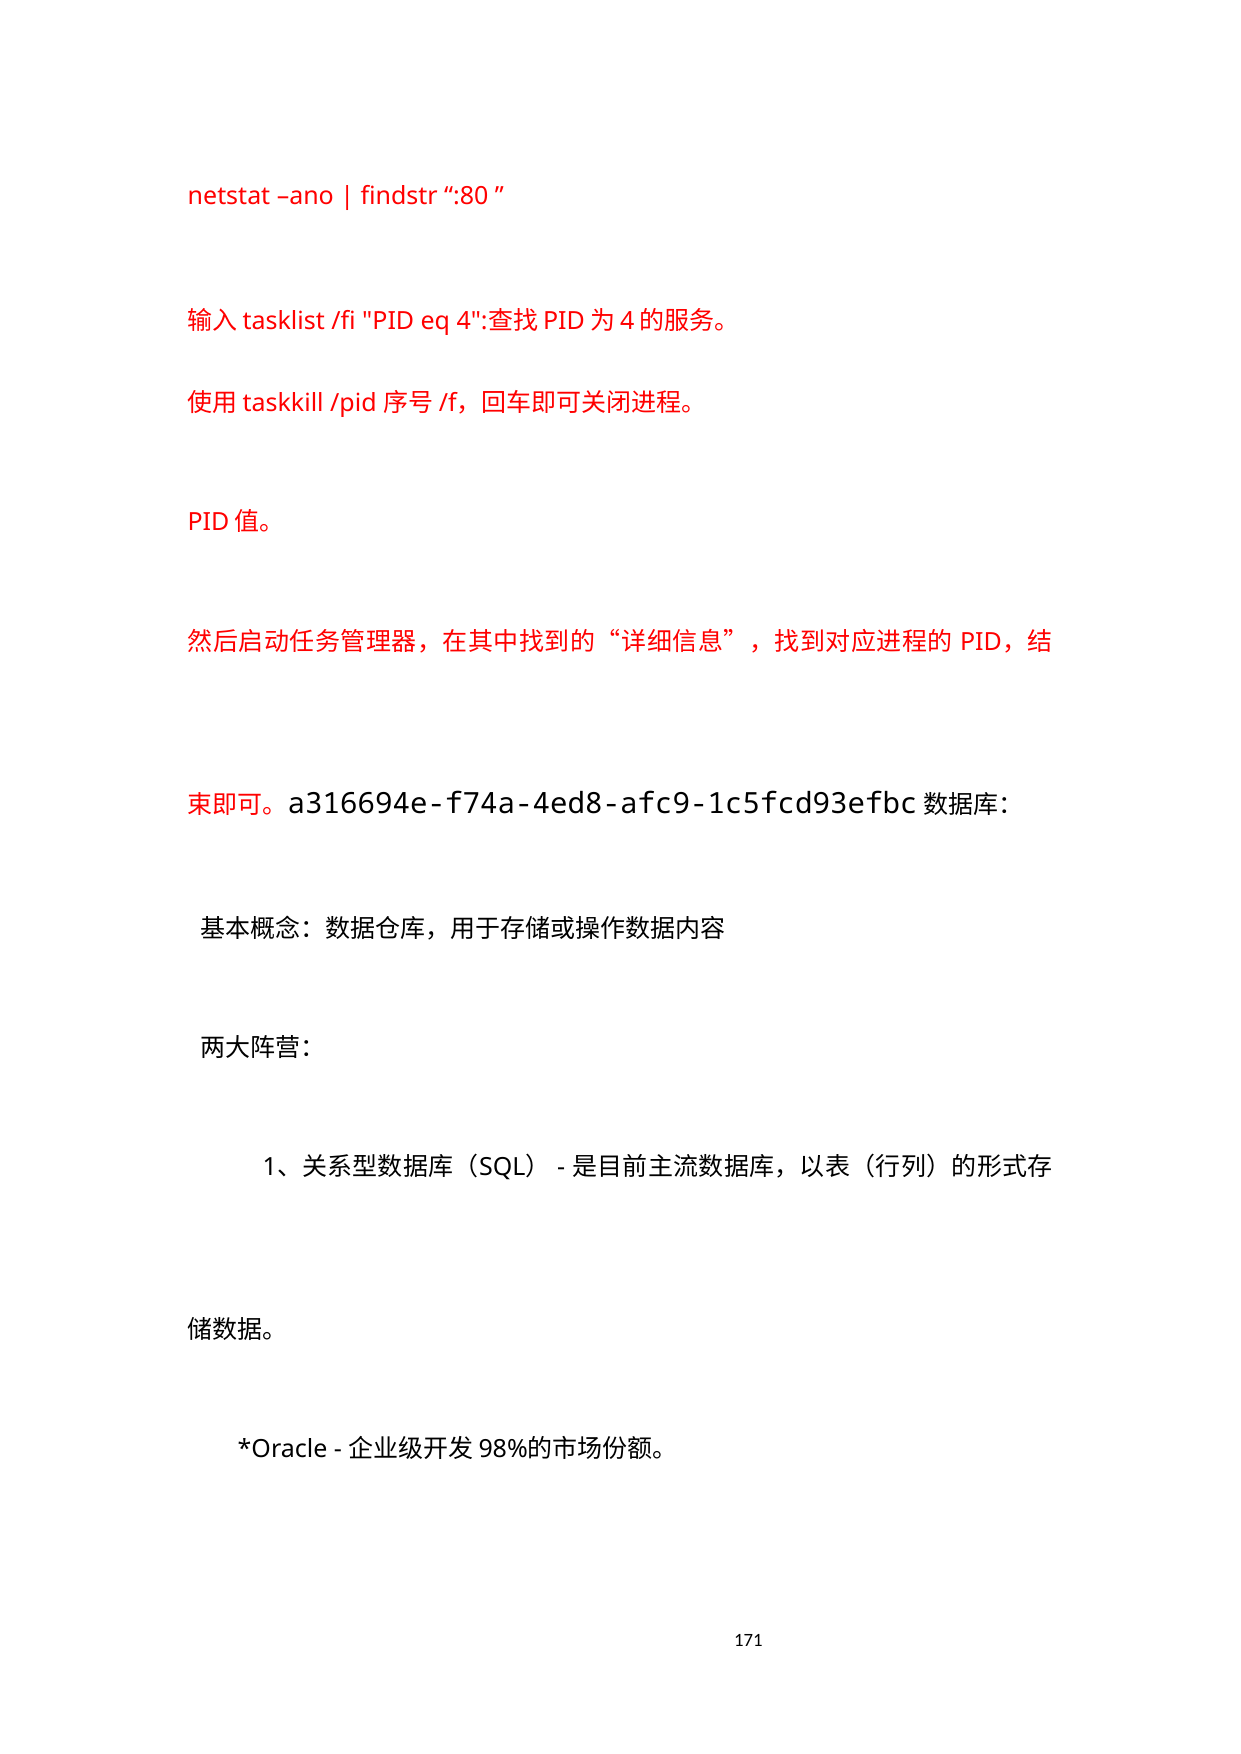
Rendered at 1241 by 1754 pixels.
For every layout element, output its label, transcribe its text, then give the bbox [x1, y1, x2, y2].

list 关系型数据库（SQL） - 是目前主流数据库，以表（行列）的形式存储数据。 [187, 1132, 1053, 1360]
text netstat –ano | findstr “:80 ” [187, 162, 1053, 227]
text 两大阵营： [187, 1013, 1053, 1078]
text 基本概念：数据仓库，用于存储或操作数据内容 [187, 894, 1053, 959]
text 使用taskkill /pid 序号 /f，回车即可关闭进程。 [187, 368, 1053, 433]
text PID值。 [187, 487, 1053, 552]
text 然后启动任务管理器，在其中找到的“详细信息”，找到对应进程的PID，结束即可。a316694e-f74a-4ed8-afc9-1c5fcd93efbc数据库： [187, 607, 1053, 834]
text *Oracle - 企业级开发98%的市场份额。 [187, 1414, 1053, 1479]
subtitle 输入tasklist /fi "PID eq 4":查找PID为4的服务。 [187, 286, 1053, 351]
